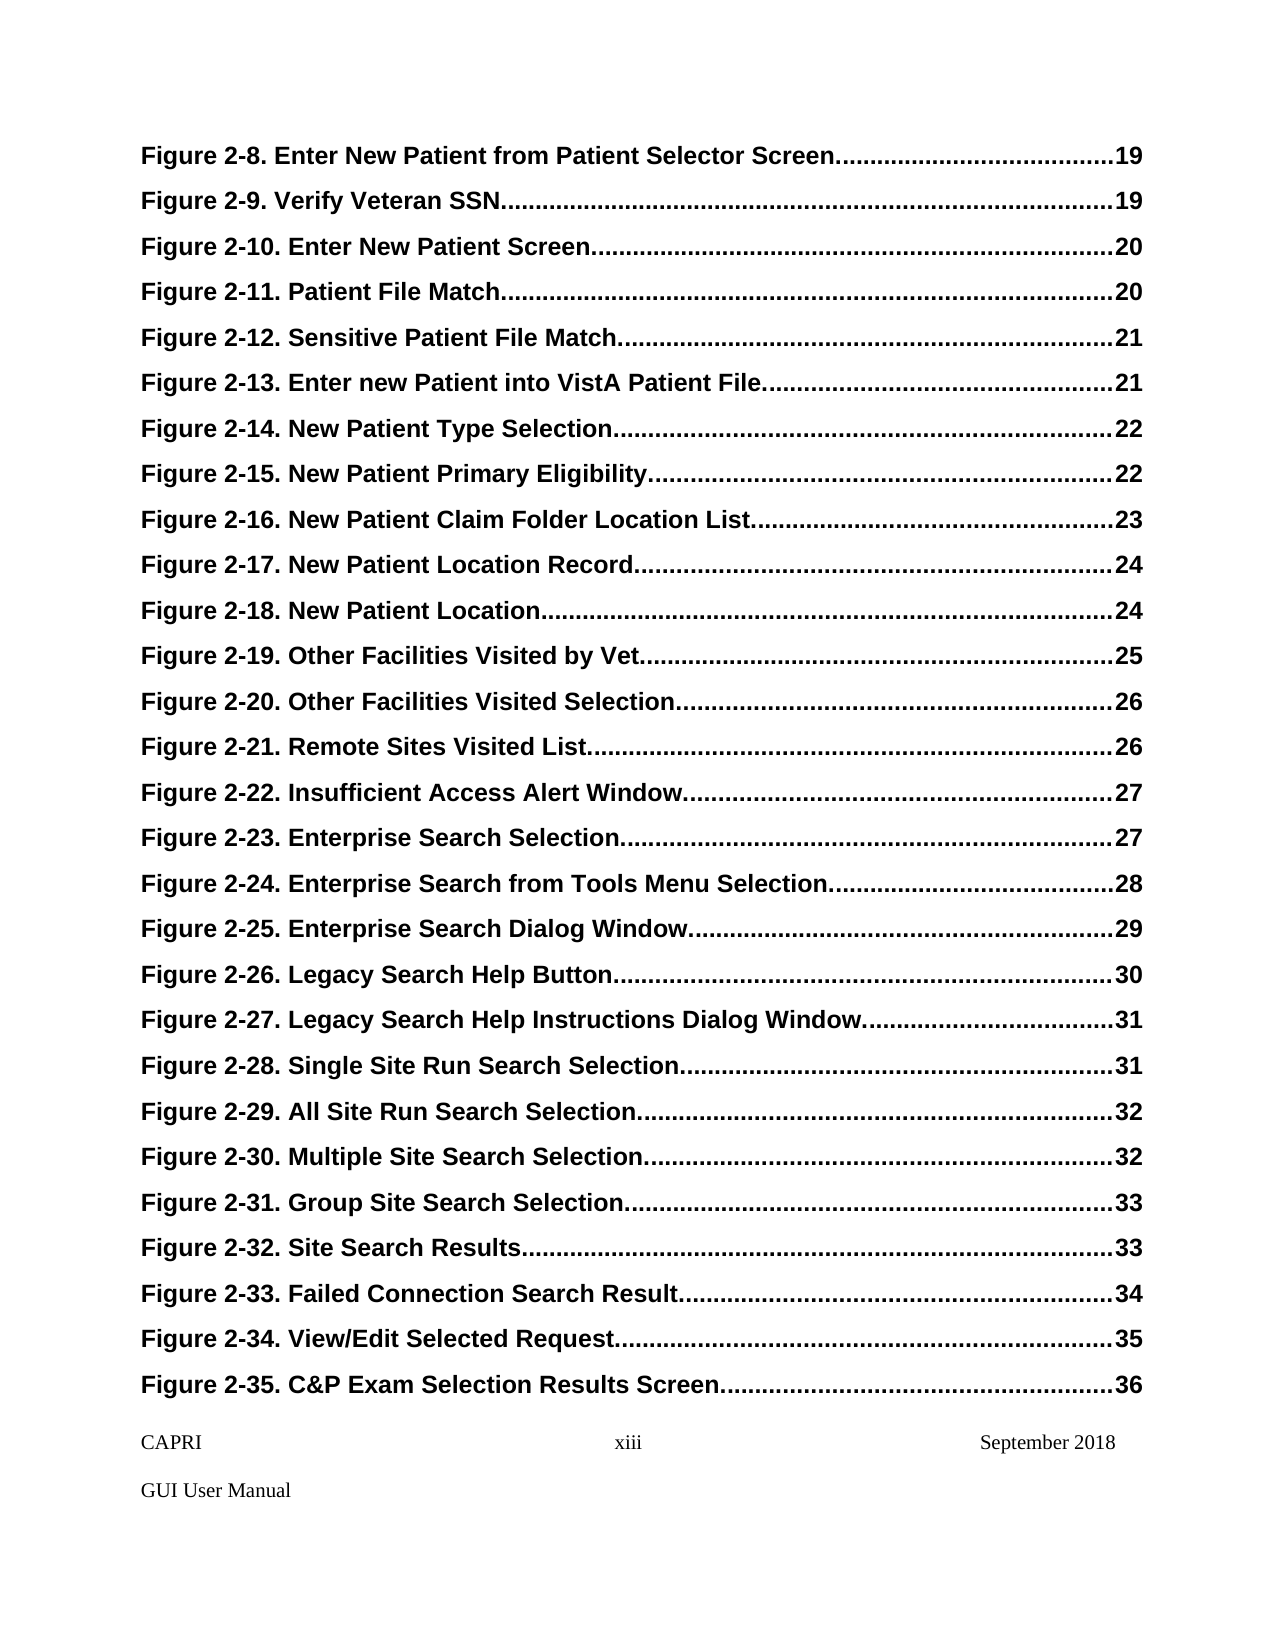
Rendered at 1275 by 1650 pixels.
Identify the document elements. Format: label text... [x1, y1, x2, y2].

text Figure 2-26. Legacy Search Help Button. 30 [141, 960, 1144, 989]
text Figure 2-13. Enter new Patient into VistA Patient File. 21 [141, 368, 1144, 397]
text Figure 2-20. Other Facilities Visited Selection. 26 [141, 687, 1144, 716]
text Figure 2-34. View/Edit Selected Request. 35 [141, 1324, 1144, 1353]
text Figure 2-31. Group Site Search Selection. 33 [141, 1188, 1144, 1216]
text Figure 2-35. C&P Exam Selection Results Screen. 36 [141, 1370, 1144, 1398]
text Figure 2-19. Other Facilities Visited by Vet. 25 [141, 641, 1144, 670]
text Figure 2-10. Enter New Patient Screen. 20 [141, 232, 1144, 260]
text Figure 2-21. Remote Sites Visited List. 26 [141, 732, 1144, 761]
text Figure 2-33. Failed Connection Search Result. 34 [141, 1279, 1144, 1307]
text Figure 2-29. All Site Run Search Selection. 32 [141, 1097, 1144, 1125]
text Figure 2-22. Insufficient Access Alert Window. 27 [141, 778, 1144, 807]
text Figure 2-28. Single Site Run Search Selection. 31 [141, 1051, 1144, 1080]
text Figure 2-23. Enterprise Search Selection. 27 [141, 823, 1144, 852]
text Figure 2-14. New Patient Type Selection. 22 [141, 414, 1144, 442]
text Figure 2-17. New Patient Location Record. 24 [141, 550, 1144, 579]
text Figure 2-11. Patient File Match. 20 [141, 277, 1144, 306]
text Figure 2-24. Enterprise Search from Tools Menu Selection. 28 [141, 869, 1144, 898]
text Figure 2-32. Site Search Results. 33 [141, 1233, 1144, 1262]
text Figure 2-16. New Patient Claim Folder Location List. 23 [141, 505, 1144, 533]
text Figure 2-12. Sensitive Patient File Match. 21 [141, 323, 1144, 351]
text Figure 2-30. Multiple Site Search Selection. 32 [141, 1142, 1144, 1171]
text Figure 2-8. Enter New Patient from Patient Selector Screen. 19 [141, 141, 1144, 169]
text Figure 2-25. Enterprise Search Dialog Window. 29 [141, 914, 1144, 943]
text Figure 2-9. Verify Veteran SSN. 19 [141, 186, 1144, 215]
text Figure 2-27. Legacy Search Help Instructions Dialog Window. 31 [141, 1006, 1144, 1034]
text Figure 2-18. New Patient Location 24 [141, 596, 1144, 624]
text Figure 2-15. New Patient Primary Eligibility. 22 [141, 459, 1144, 488]
